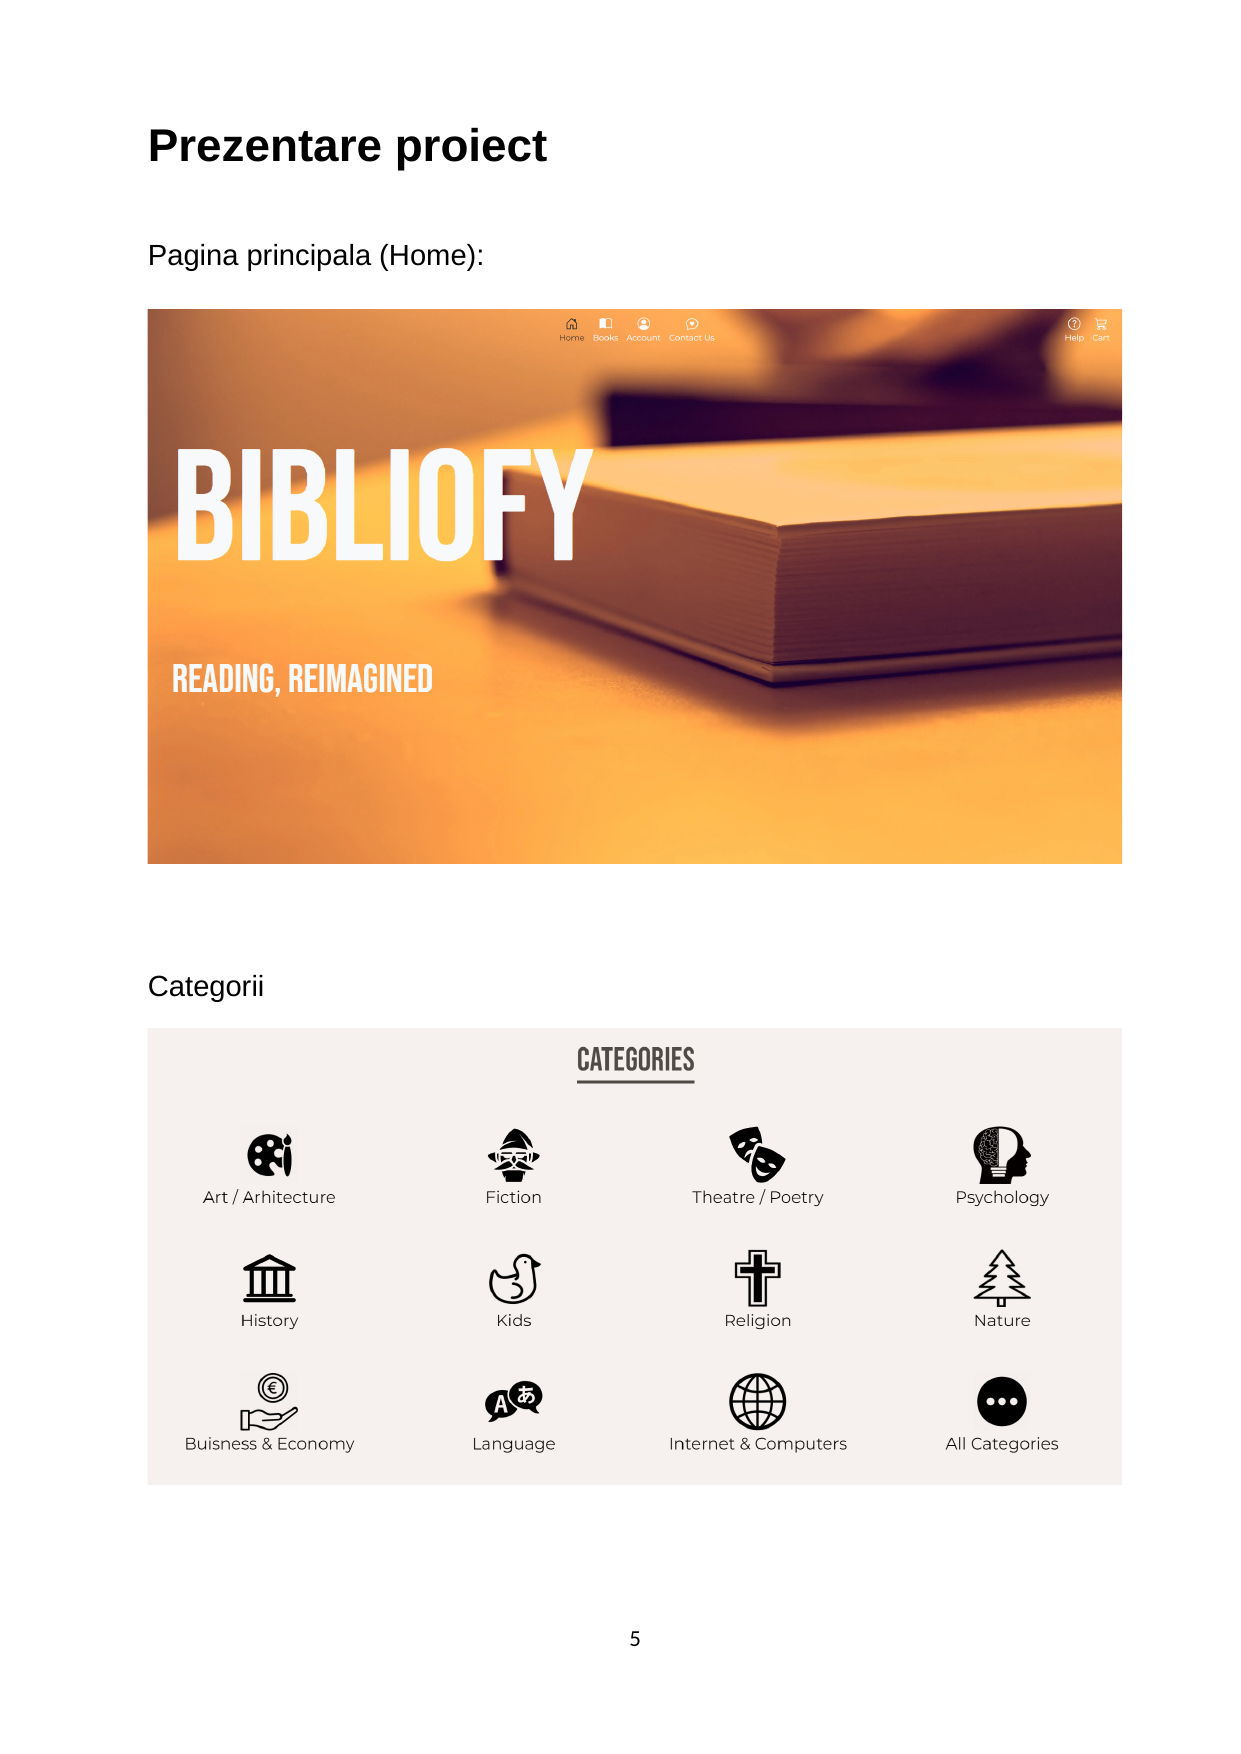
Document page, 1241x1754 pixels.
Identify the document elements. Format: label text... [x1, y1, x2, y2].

text Pagina principala (Home): [148, 238, 1122, 272]
text Categorii [148, 969, 1122, 1003]
picture [147, 309, 1123, 864]
text Prezentare proiect [148, 118, 1122, 171]
picture [147, 1028, 1123, 1485]
